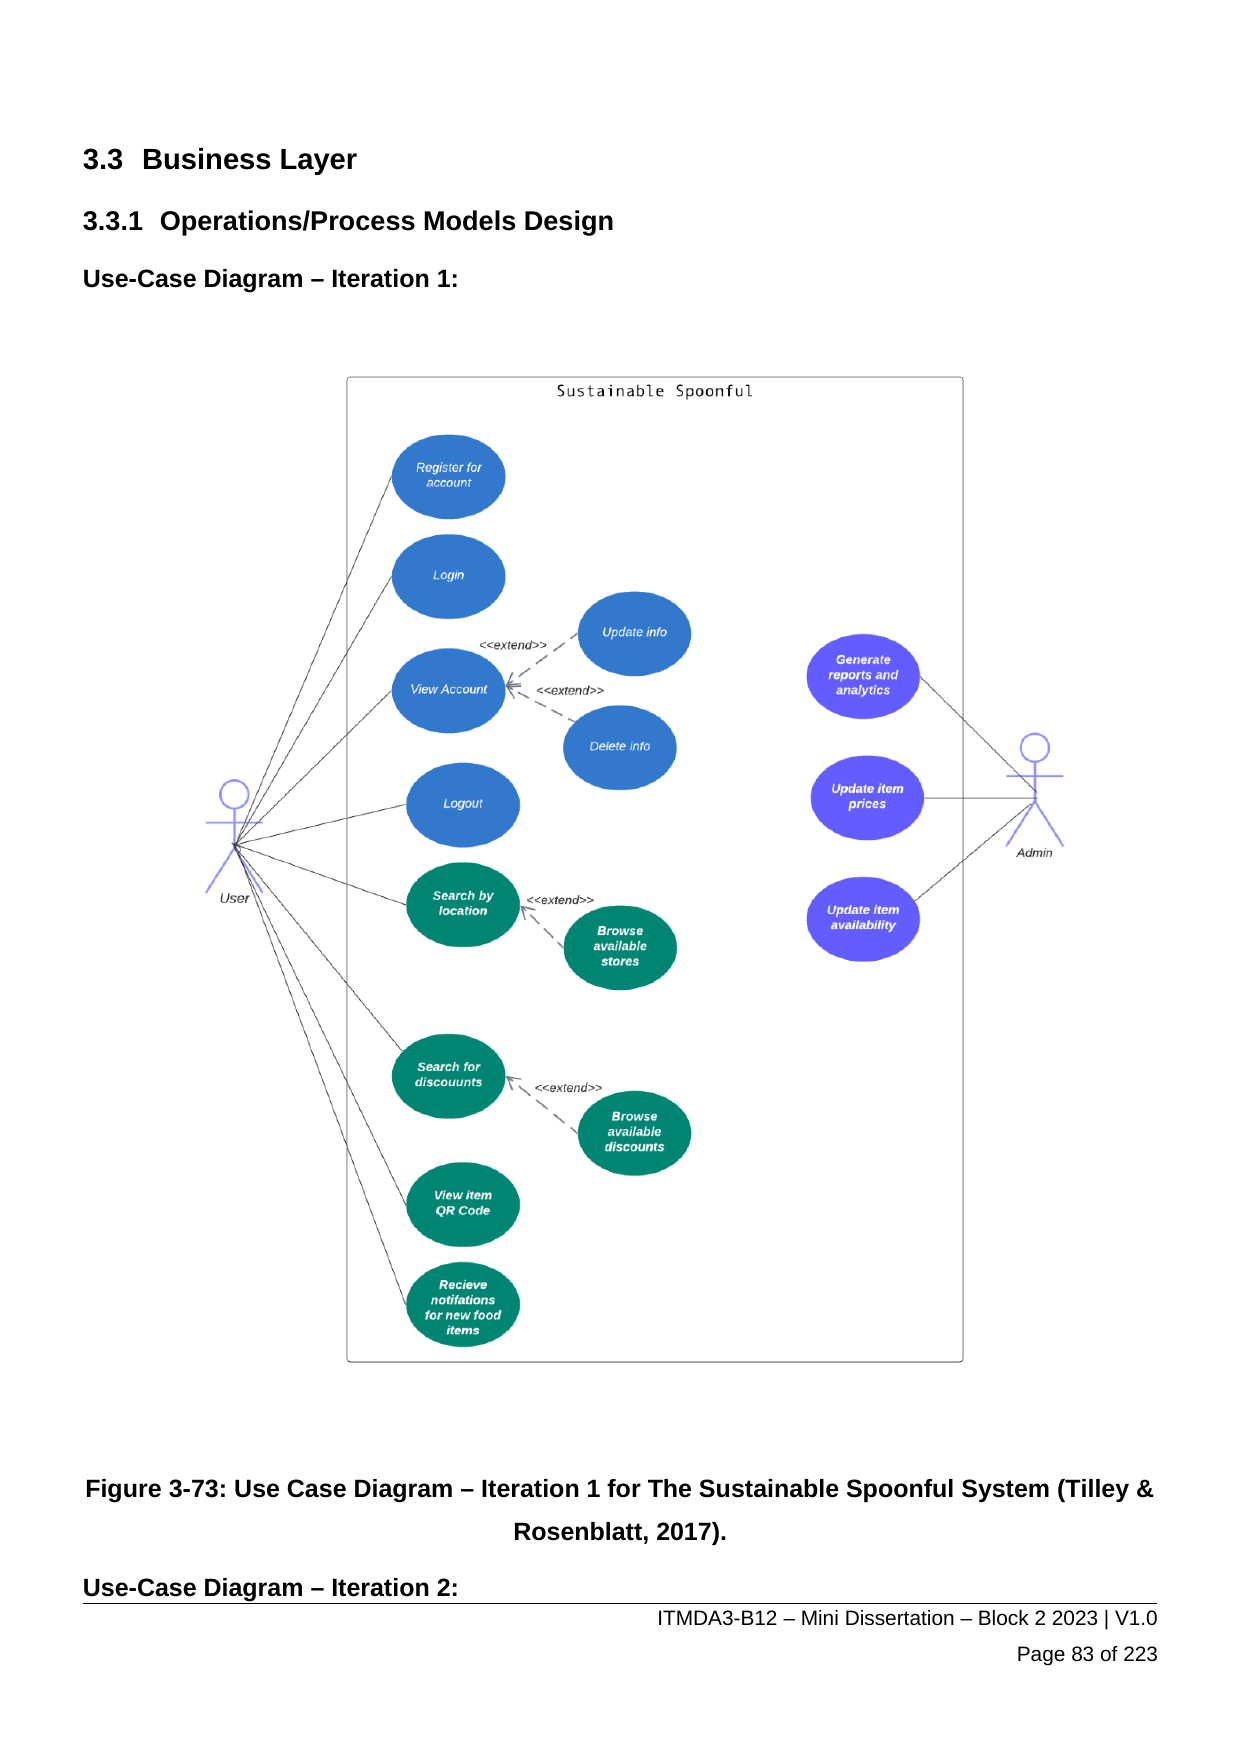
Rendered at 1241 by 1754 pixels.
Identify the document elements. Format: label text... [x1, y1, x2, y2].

text Use-Case Diagram – Iteration 2: [83, 1573, 1157, 1601]
text Use-Case Diagram – Iteration 1: [83, 264, 1157, 293]
subtitle Business Layer [83, 142, 1157, 175]
subtitle Operations/Process Models Design [83, 205, 1157, 236]
picture [134, 307, 1106, 1447]
